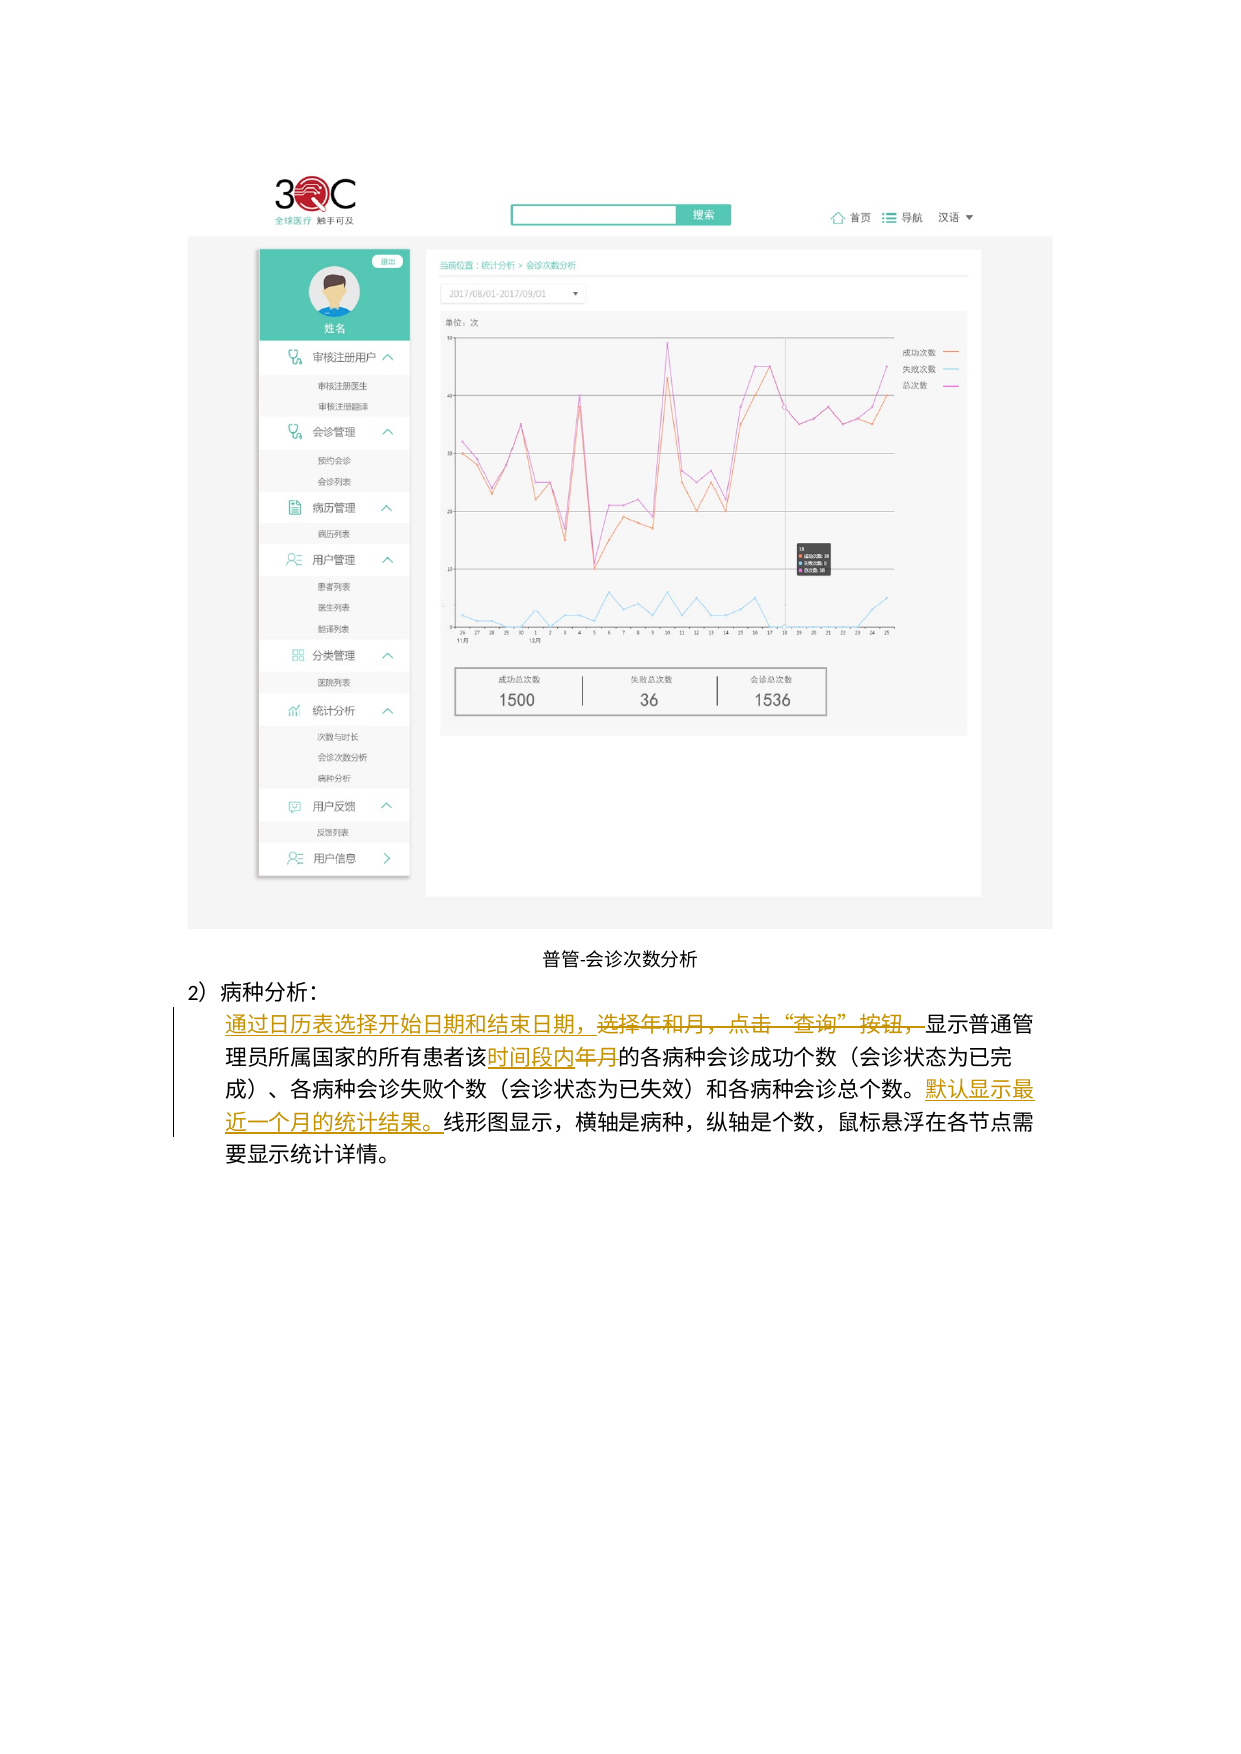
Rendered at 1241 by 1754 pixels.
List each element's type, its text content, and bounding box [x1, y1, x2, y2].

picture [187, 162, 1053, 929]
text 2）病种分析： [187, 974, 1053, 1007]
text 普管-会诊次数分析 [187, 942, 1053, 974]
list 显示普通管理员所属国家的所有患者该的各病种会诊成功个数（会诊状态为已完成）、各病种会诊失败个数（会诊状态为已失效）和各病种会诊总个数。线形图显示，横轴是病种，纵轴是个数，鼠标悬浮在各节点需要显示统计详情。 [225, 1007, 1053, 1169]
